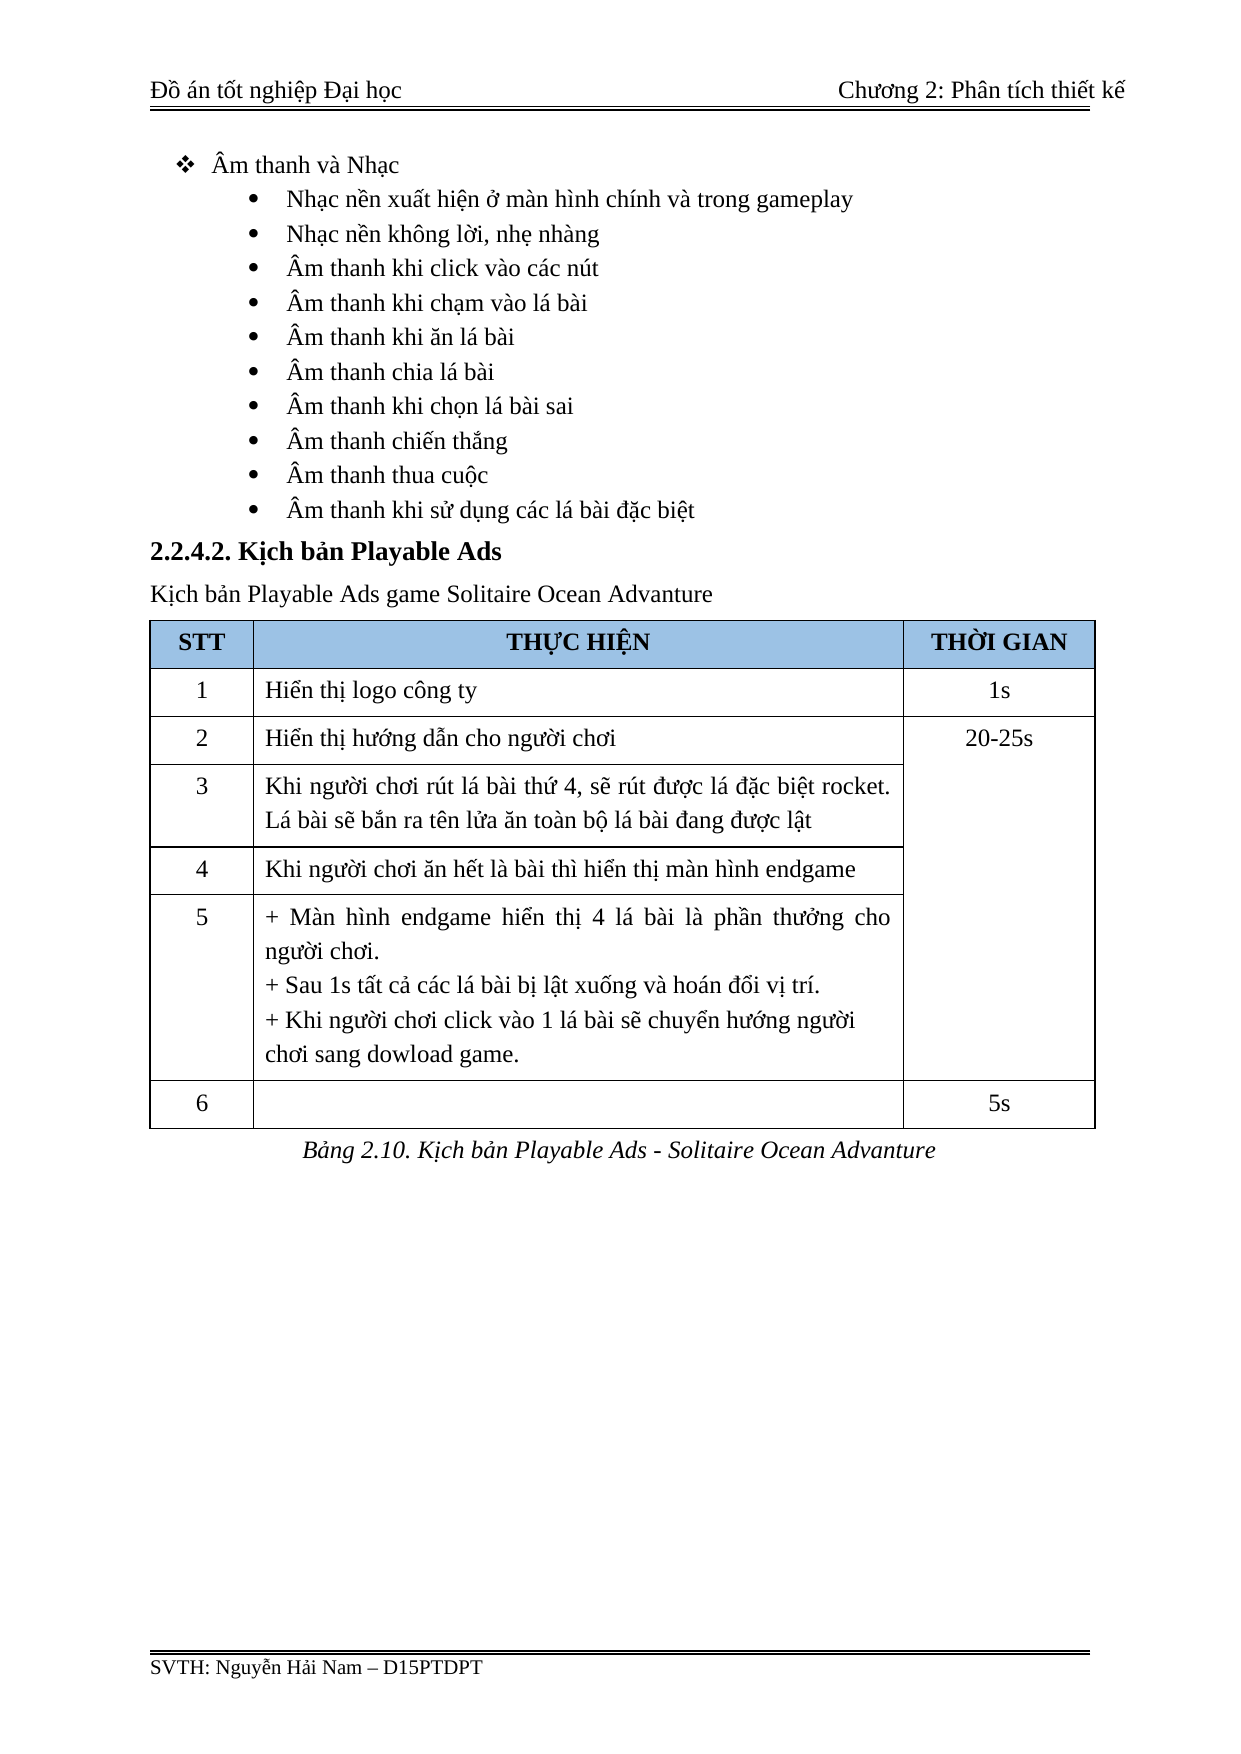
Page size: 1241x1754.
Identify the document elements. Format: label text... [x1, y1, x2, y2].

list Âm thanh khi ăn lá bài [249, 322, 1090, 351]
list Nhạc nền xuất hiện ở màn hình chính và trong gameplay [249, 184, 1090, 213]
list Âm thanh khi chọn lá bài sai [249, 391, 1090, 420]
table_cell 5s [904, 1081, 1094, 1128]
list Âm thanh khi click vào các nút [249, 253, 1090, 282]
list Âm thanh chiến thắng [249, 426, 1090, 454]
table_cell 1 [151, 669, 253, 716]
table_cell 2 [151, 717, 253, 764]
table_cell Khi người chơi rút lá bài thứ 4, sẽ rút được lá đặc biệt rocket. Lá bài sẽ bắn ra tên lửa ăn toàn bộ lá bài đang được lật [254, 765, 903, 846]
table_cell 6 [151, 1081, 253, 1128]
table_cell 4 [151, 848, 253, 894]
list Âm thanh và Nhạc [174, 150, 1090, 179]
table_cell Hiển thị logo công ty [254, 669, 903, 716]
table_cell 5 [151, 895, 253, 1080]
table_cell 3 [151, 765, 253, 846]
table_cell + Màn hình endgame hiển thị 4 lá bài là phần thưởng cho người chơi. + Sau 1s tất cả các lá bài bị lật xuống và hoán đổi vị trí. + Khi người chơi click vào 1 lá bài sẽ chuyển hướng người chơi sang dowload game. [254, 895, 903, 1080]
text Kịch bản Playable Ads game Solitaire Ocean Advanture [150, 579, 1090, 608]
table_cell 1s [904, 669, 1094, 716]
subtitle 2.2.4.2. Kịch bản Playable Ads [150, 536, 1090, 567]
table_header THỜI GIAN [904, 621, 1094, 668]
table_header STT [151, 621, 253, 668]
list Âm thanh khi chạm vào lá bài [249, 288, 1090, 317]
table_cell Hiển thị hướng dẫn cho người chơi [254, 717, 903, 764]
list Âm thanh khi sử dụng các lá bài đặc biệt [249, 495, 1090, 523]
list Âm thanh thua cuộc [249, 460, 1090, 489]
table_header THỰC HIỆN [254, 621, 903, 668]
table_cell Khi người chơi ăn hết là bài thì hiển thị màn hình endgame [254, 848, 903, 894]
list Nhạc nền không lời, nhẹ nhàng [249, 219, 1090, 248]
table_cell 20-25s [904, 717, 1094, 1080]
list Âm thanh chia lá bài [249, 357, 1090, 386]
table_cell [254, 1081, 903, 1128]
text Bảng 2.10. Kịch bản Playable Ads - Solitaire Ocean Advanture [150, 1136, 1090, 1164]
